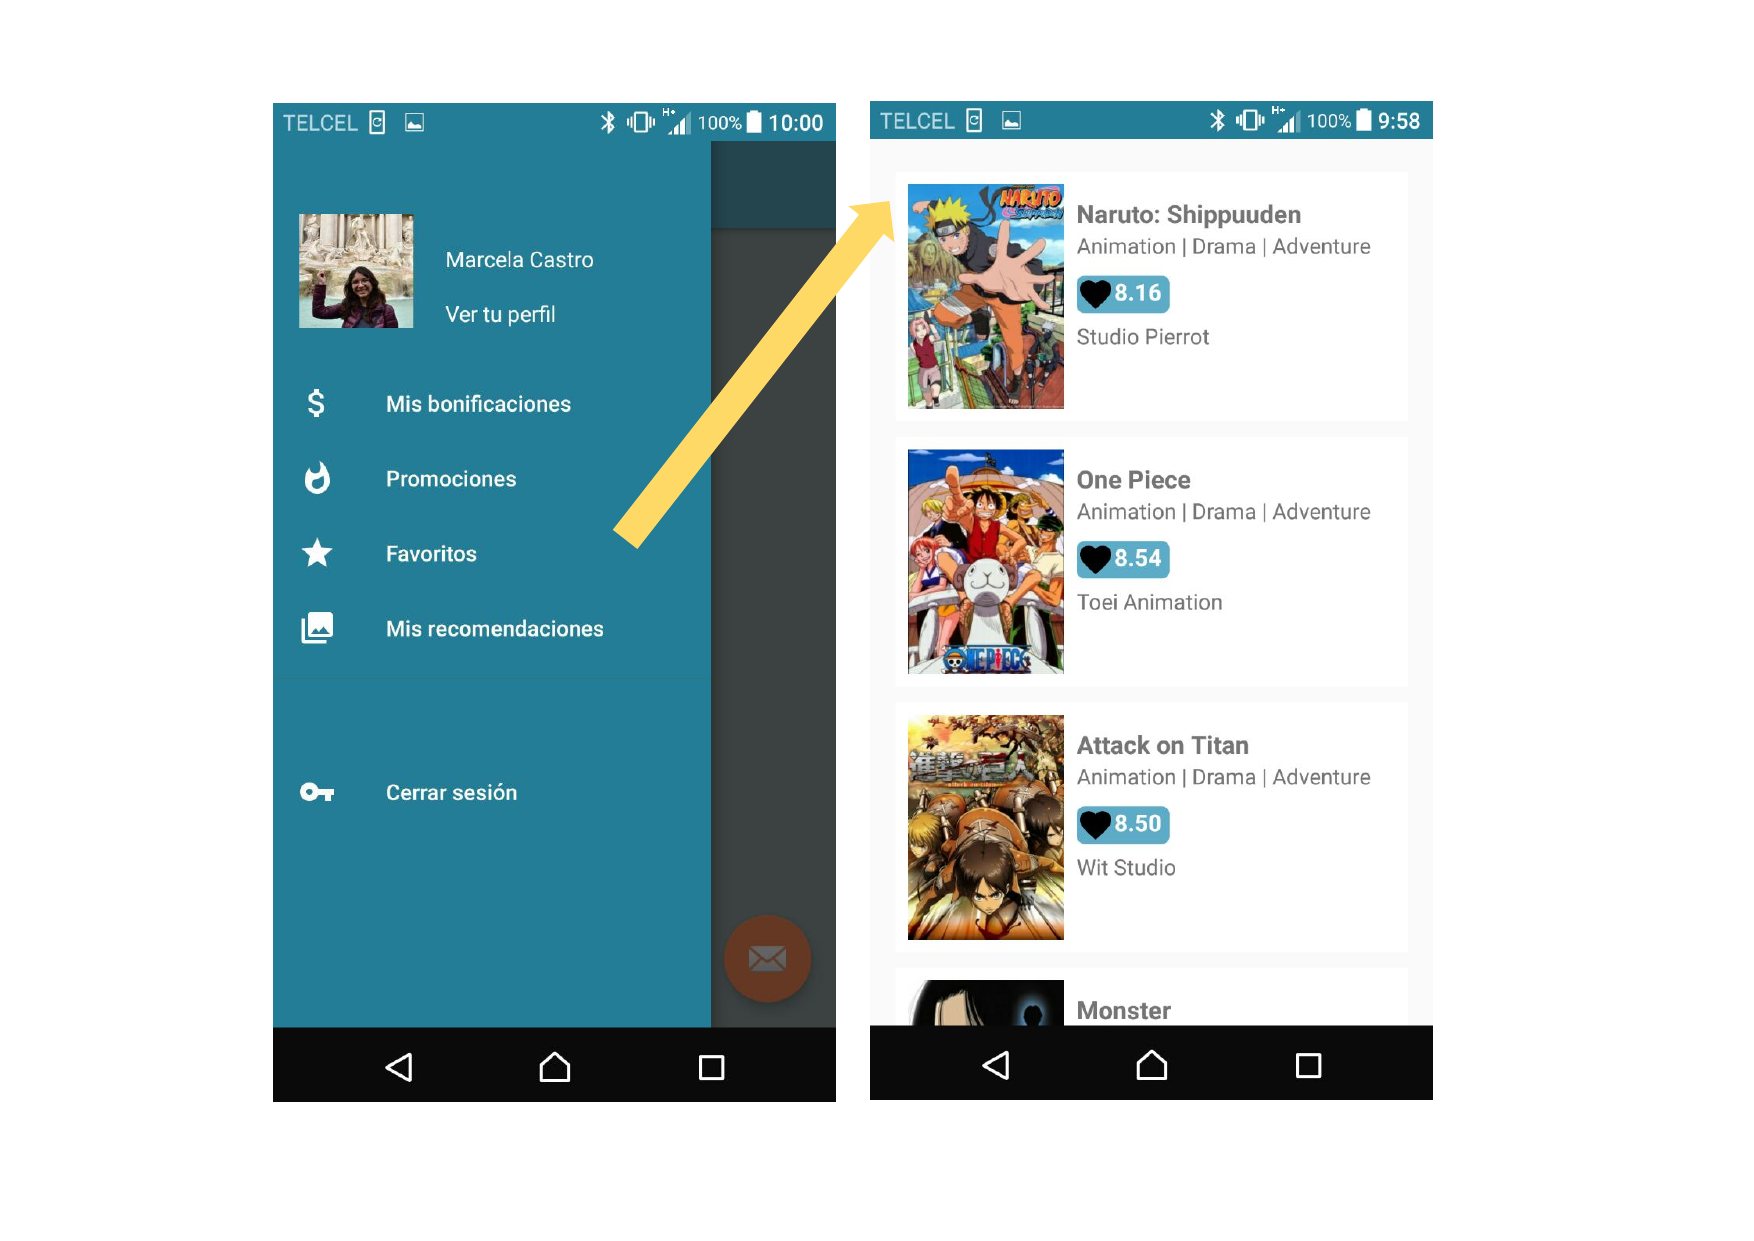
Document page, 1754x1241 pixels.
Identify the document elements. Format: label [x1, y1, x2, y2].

picture [870, 101, 1433, 1100]
picture [273, 103, 836, 1102]
